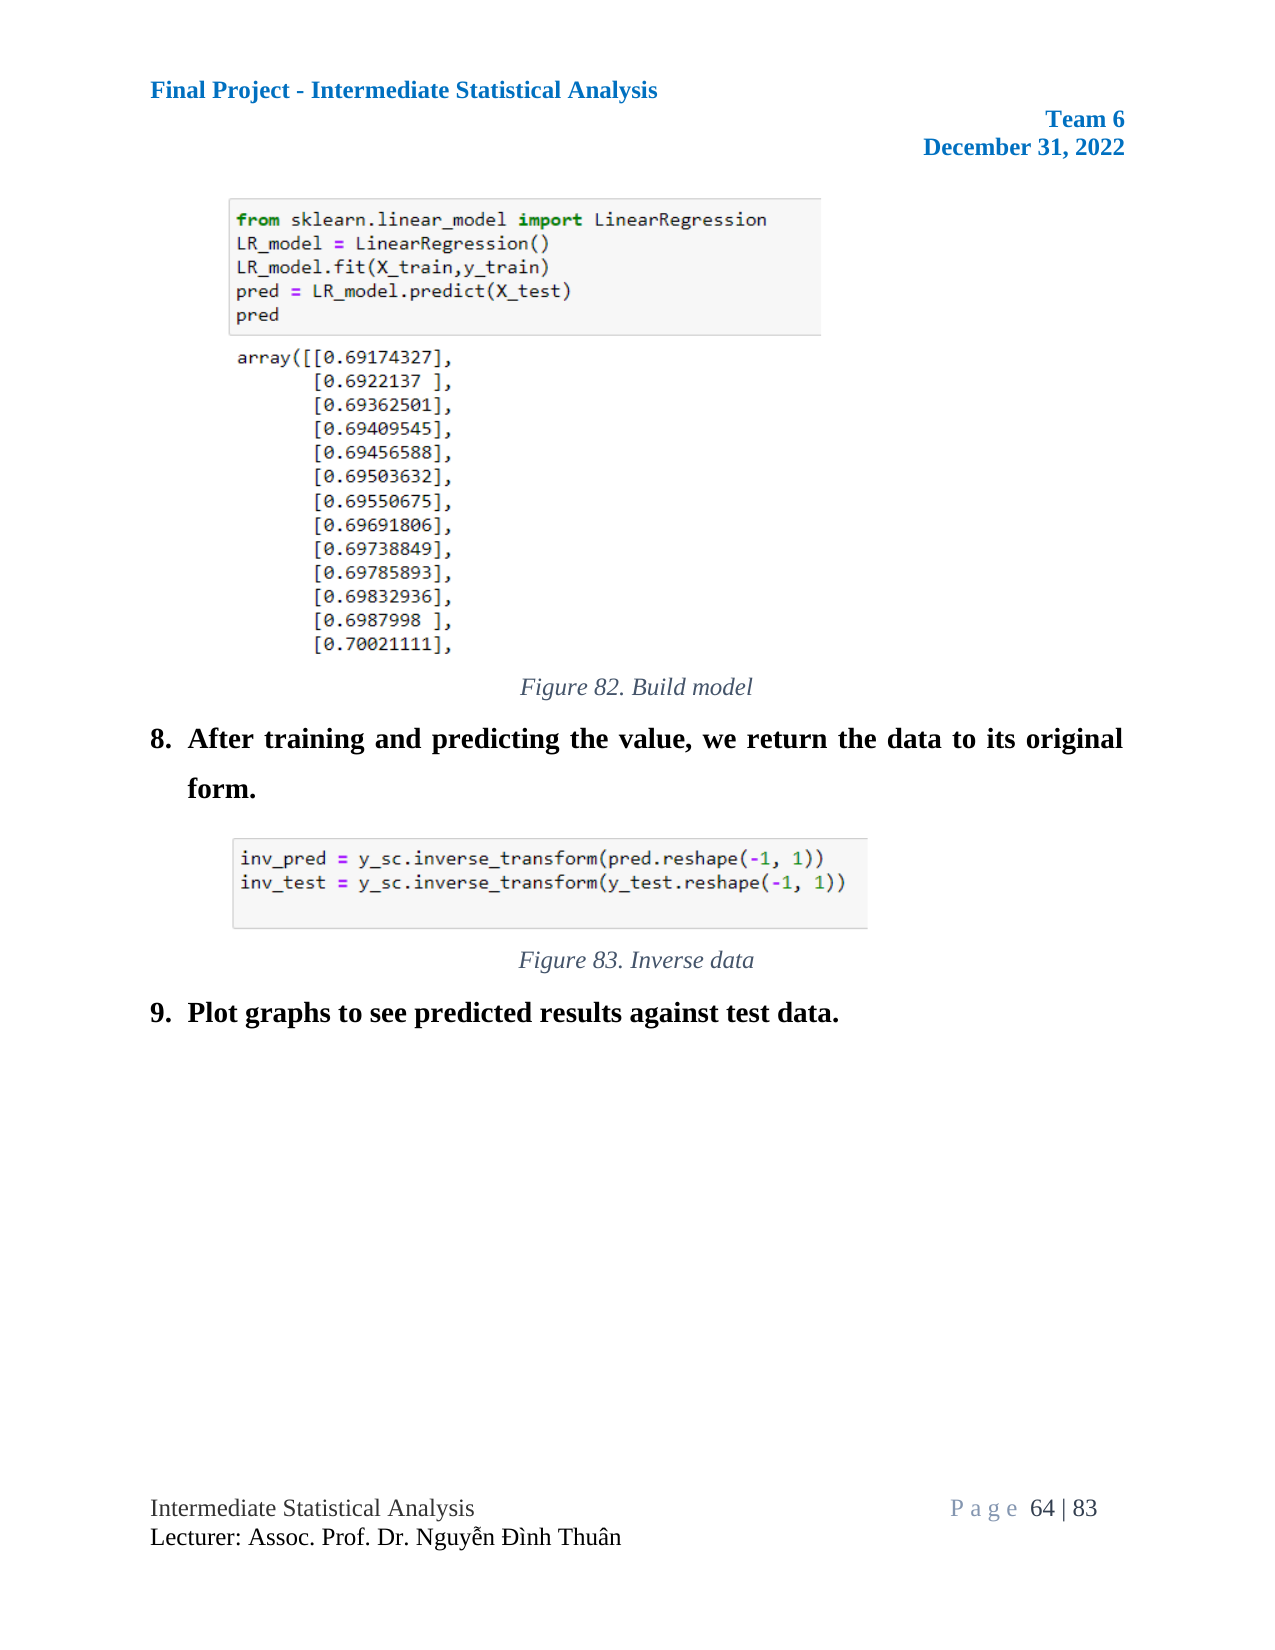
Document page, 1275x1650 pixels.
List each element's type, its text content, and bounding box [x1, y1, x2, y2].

text Figure 83. Inverse data [150, 946, 1125, 974]
text Figure 82. Build model [150, 672, 1125, 701]
list After training and predicting the value, we return the data to its original form. [150, 721, 1125, 805]
picture [225, 838, 868, 933]
list Plot graphs to see predicted results against test data. [150, 995, 1125, 1029]
picture [225, 192, 822, 659]
